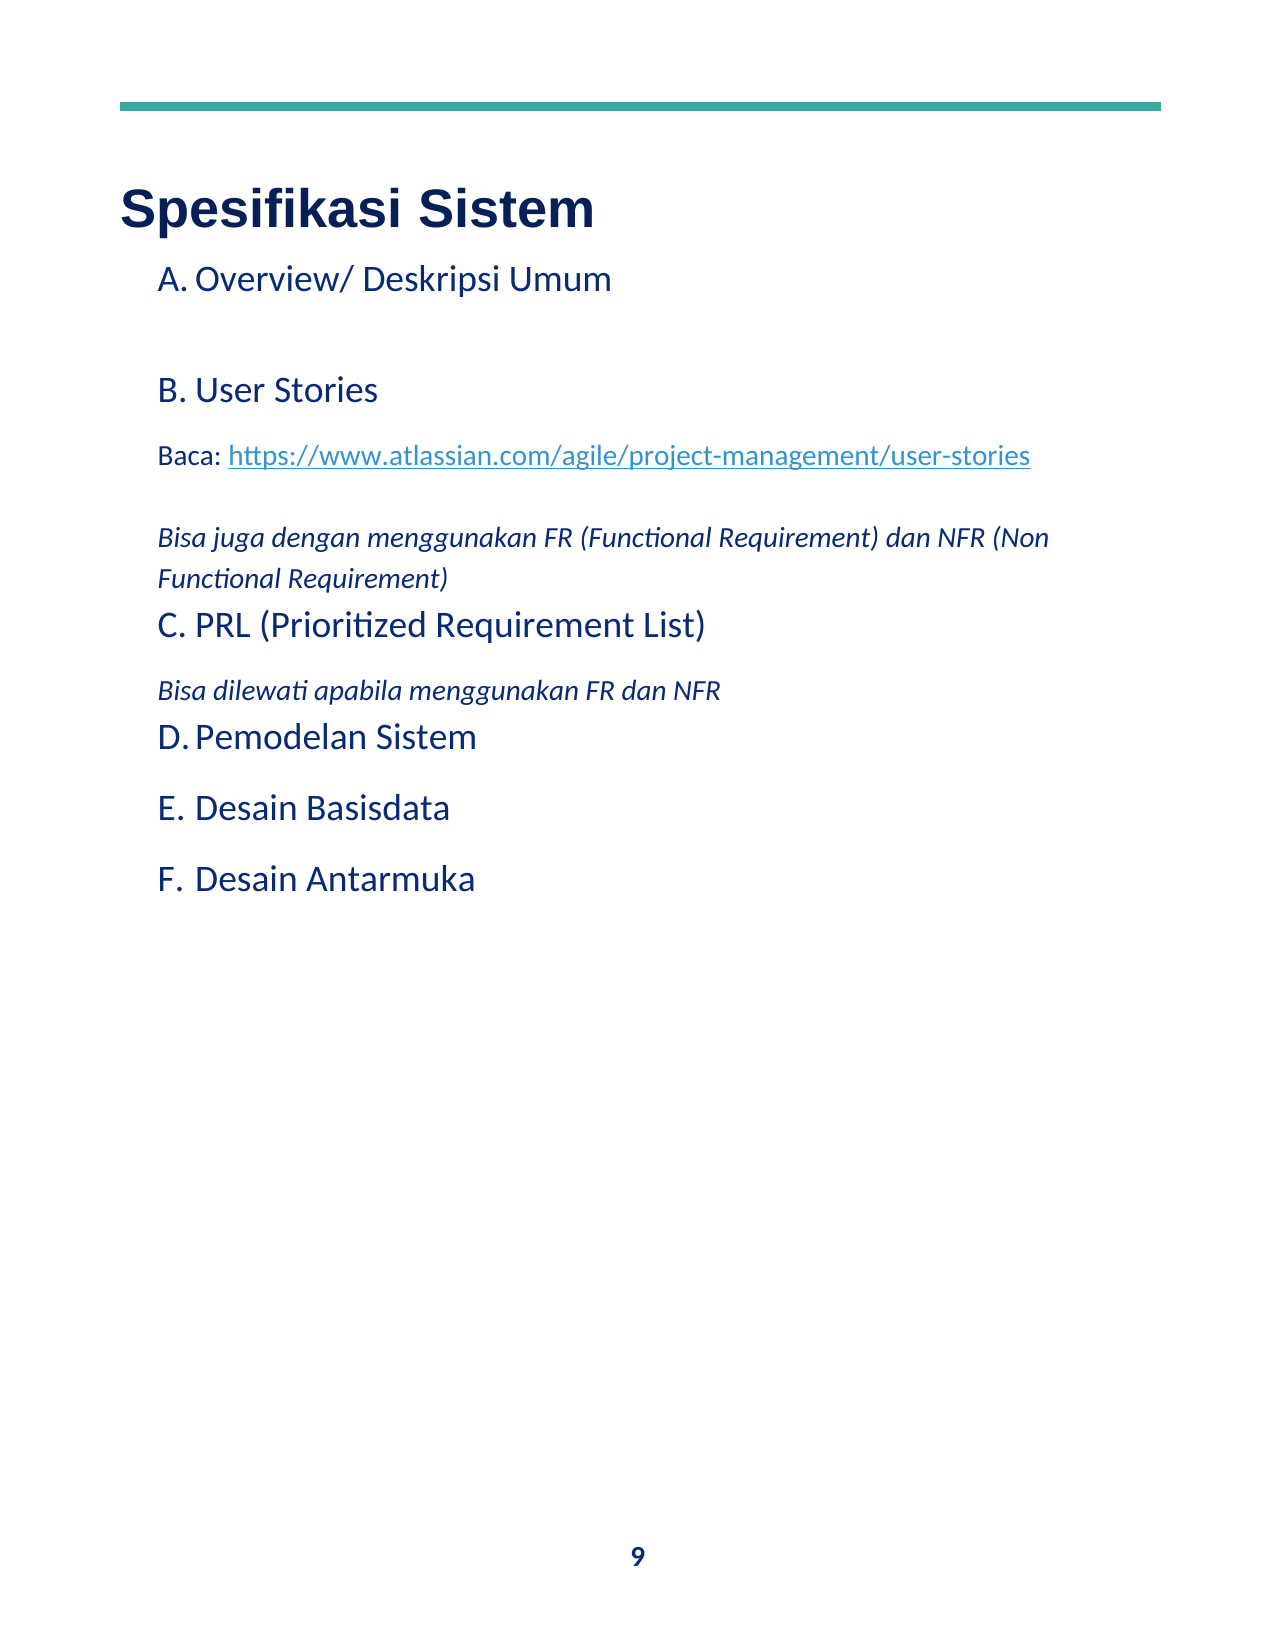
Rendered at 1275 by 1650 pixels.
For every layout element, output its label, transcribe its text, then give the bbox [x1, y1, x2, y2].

subtitle PRL (Prioritized Requirement List) [157, 601, 1155, 647]
subtitle Overview/ Deskripsi Umum [157, 255, 1155, 301]
subtitle User Stories [157, 366, 1155, 412]
subtitle Desain Antarmuka [157, 854, 1155, 900]
subtitle Spesifikasi Sistem [120, 177, 1155, 239]
subtitle Pemodelan Sistem [157, 713, 1155, 759]
text Bisa dilewati apabila menggunakan FR dan NFR [120, 672, 1155, 707]
text Bisa juga dengan menggunakan FR (Functional Requirement) dan NFR (Non Functional Requirement) [157, 519, 1155, 596]
text Baca: https://www.atlassian.com/agile/project-management/user-stories [157, 437, 1155, 473]
subtitle Desain Basisdata [157, 784, 1155, 829]
